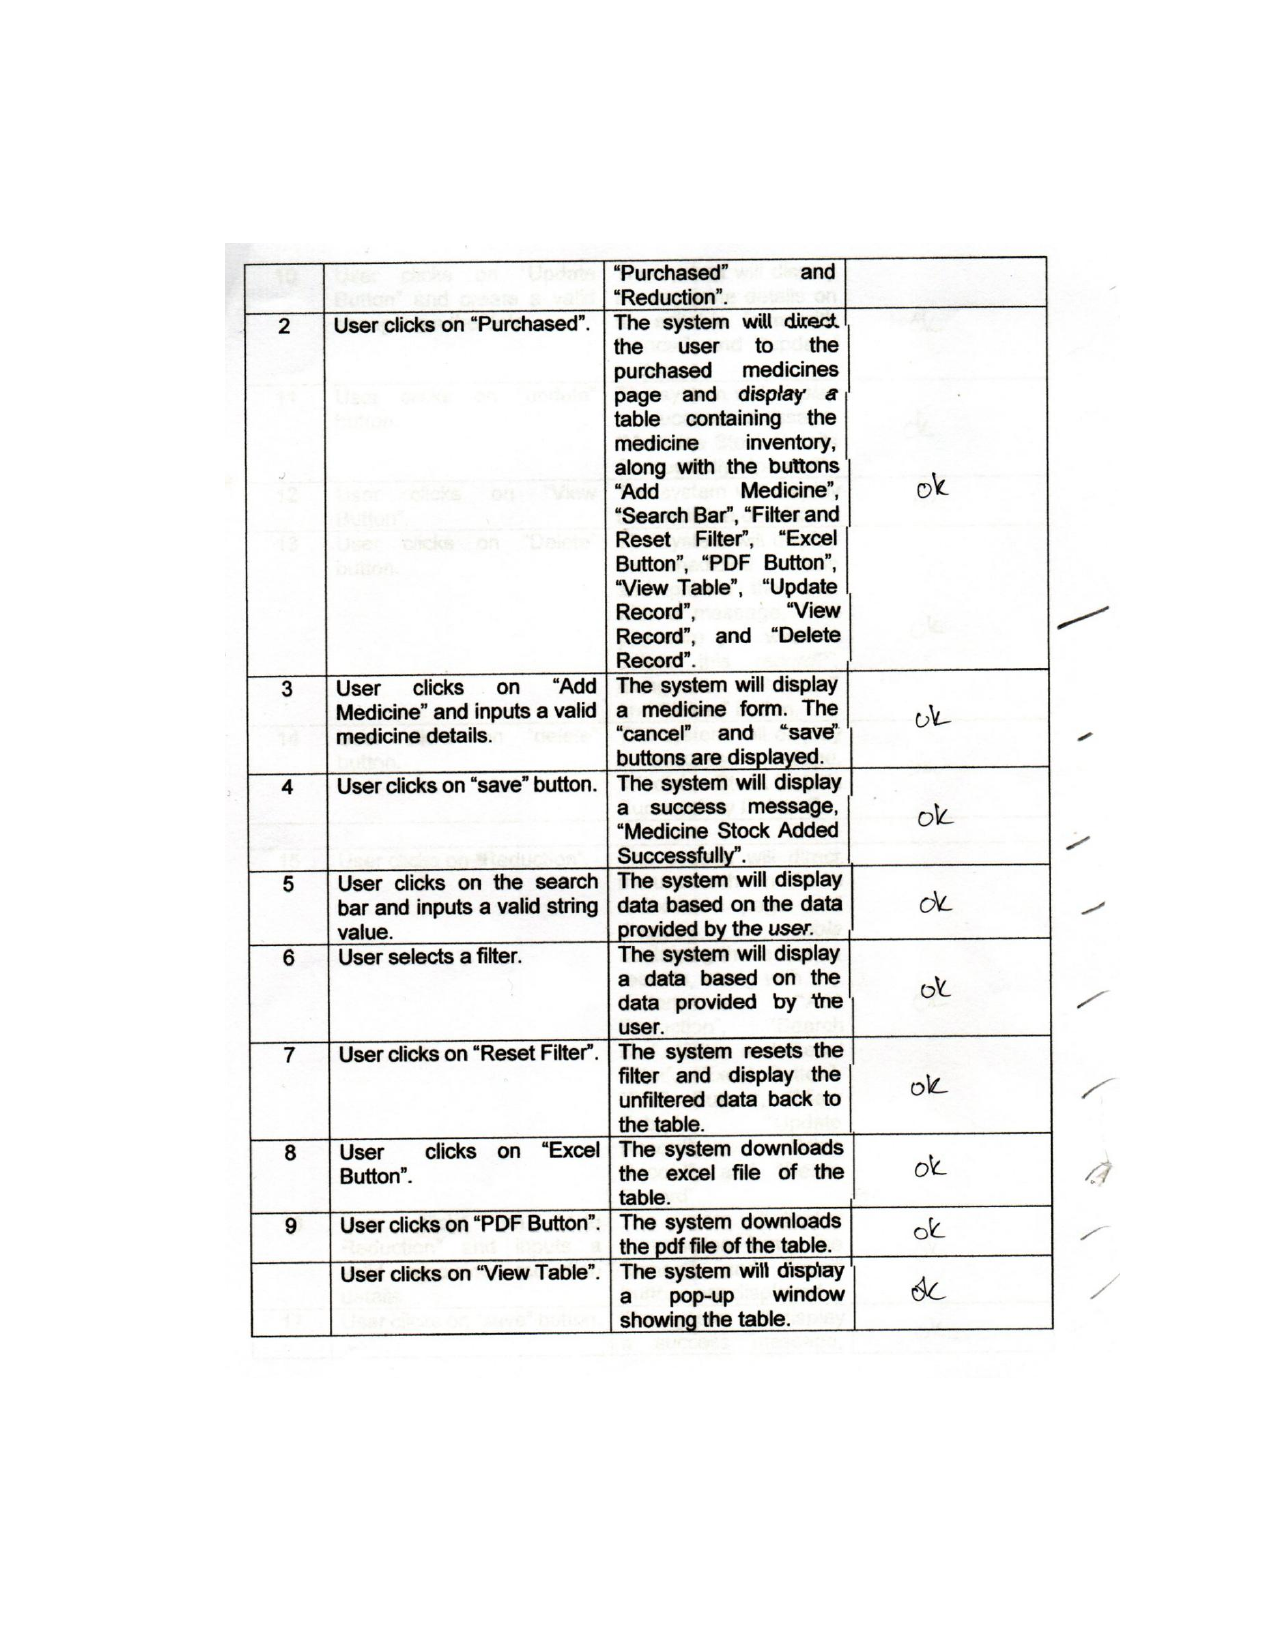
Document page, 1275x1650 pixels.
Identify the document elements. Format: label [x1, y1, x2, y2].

picture [225, 243, 1120, 1378]
